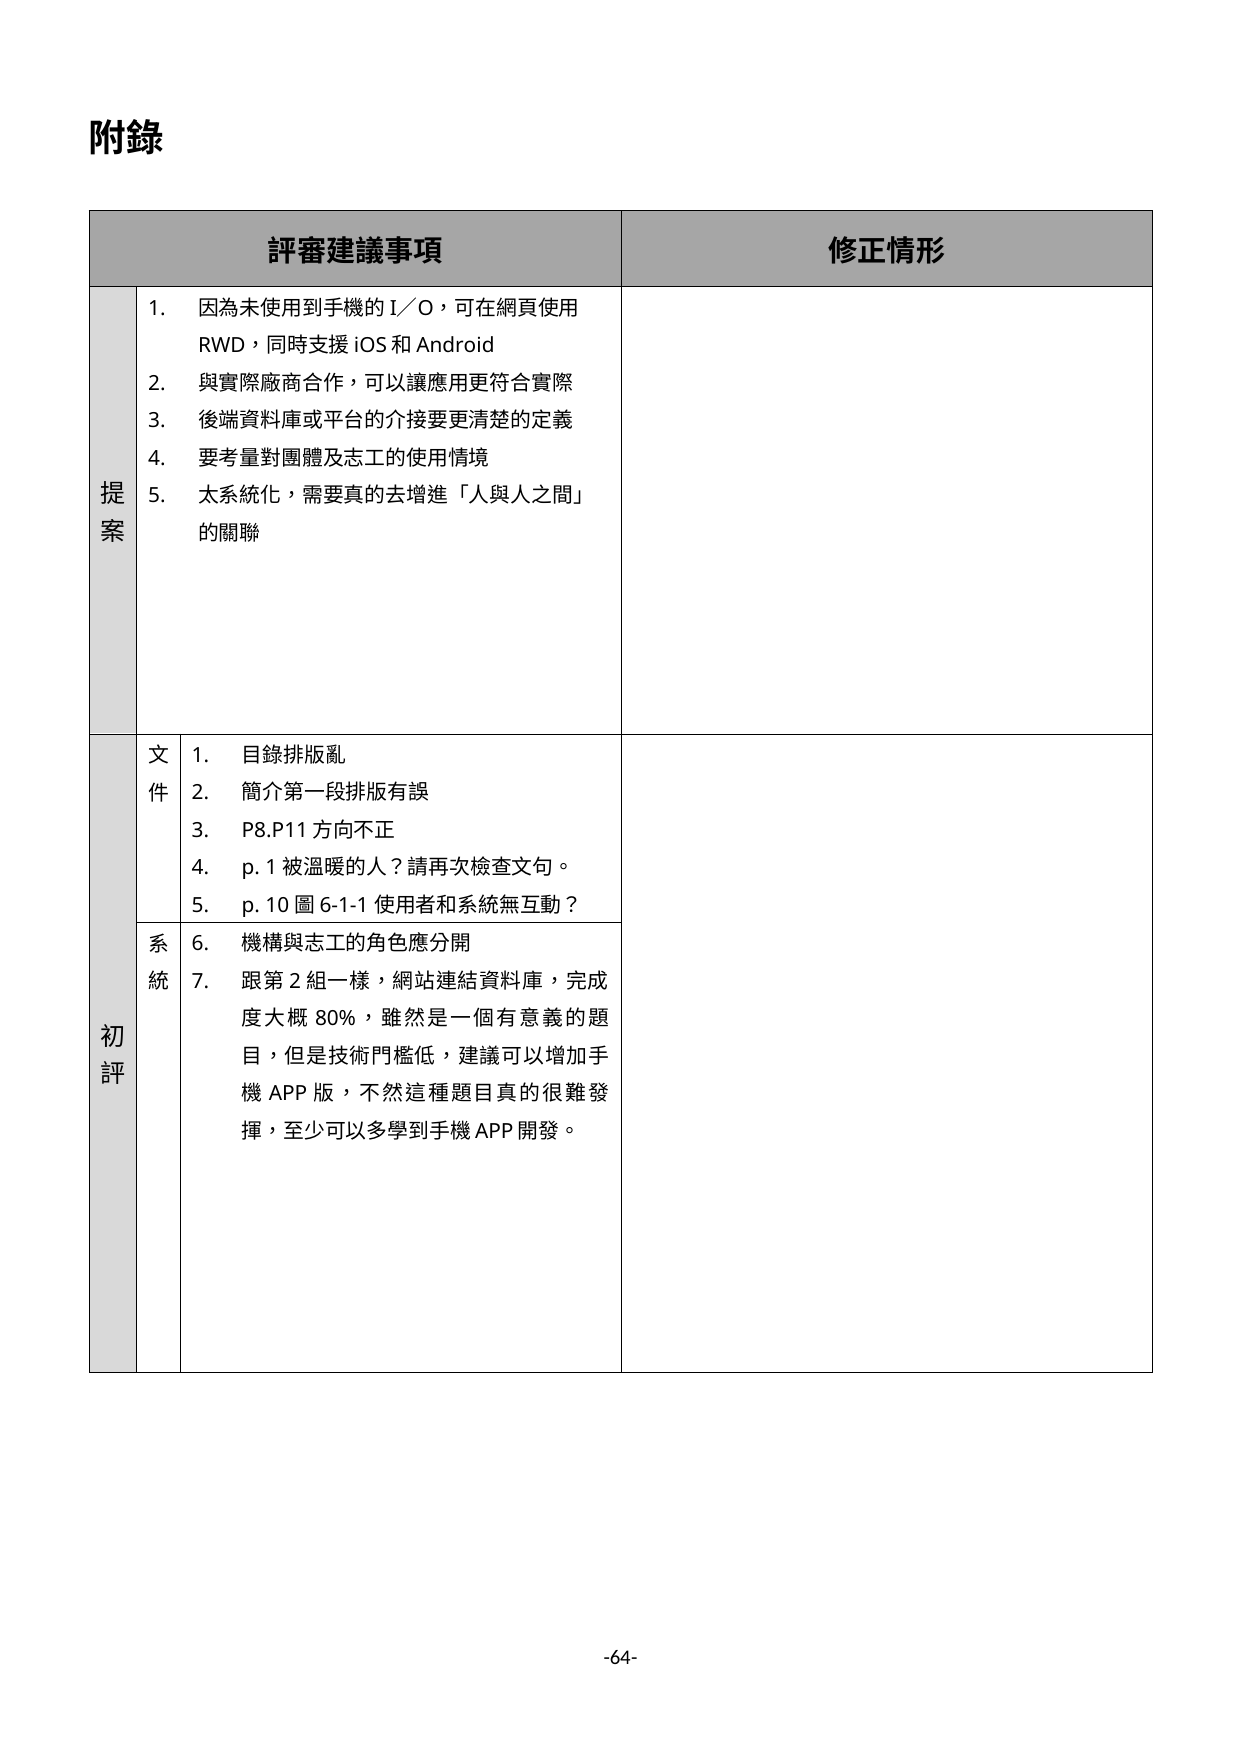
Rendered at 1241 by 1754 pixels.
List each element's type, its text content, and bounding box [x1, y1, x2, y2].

table_header 修正情形 [622, 211, 1152, 286]
table_cell 因為未使用到手機的I／O，可在網頁使用RWD，同時支援iOS和Android 與實際廠商合作，可以讓應用更符合實際 後端資料庫或平台的介接要更清楚的定義 要考量對團體及志工的使用情境 太系統化，需要真的去增進「人與人之間」的關聯 [137, 287, 621, 733]
table_cell [622, 287, 1152, 733]
table_header 評審建議事項 [90, 211, 621, 286]
table_cell 機構與志工的角色應分開 跟第2組一樣，網站連結資料庫，完成度大概80%，雖然是一個有意義的題目，但是技術門檻低，建議可以增加手機APP版，不然這種題目真的很難發揮，至少可以多學到手機APP開發。 [181, 923, 621, 1372]
table_cell 初評 [90, 735, 136, 1372]
table_cell 系統 [137, 923, 180, 1372]
text 附錄 [89, 98, 1152, 173]
table_cell 目錄排版亂 簡介第一段排版有誤 P8.P11方向不正 p. 1 被溫暖的人？請再次檢查文句。 p. 10 圖6-1-1 使用者和系統無互動？ [181, 735, 621, 922]
table_cell 提案 [90, 287, 136, 733]
table_cell [622, 735, 1152, 1372]
table_cell 文件 [137, 735, 180, 922]
